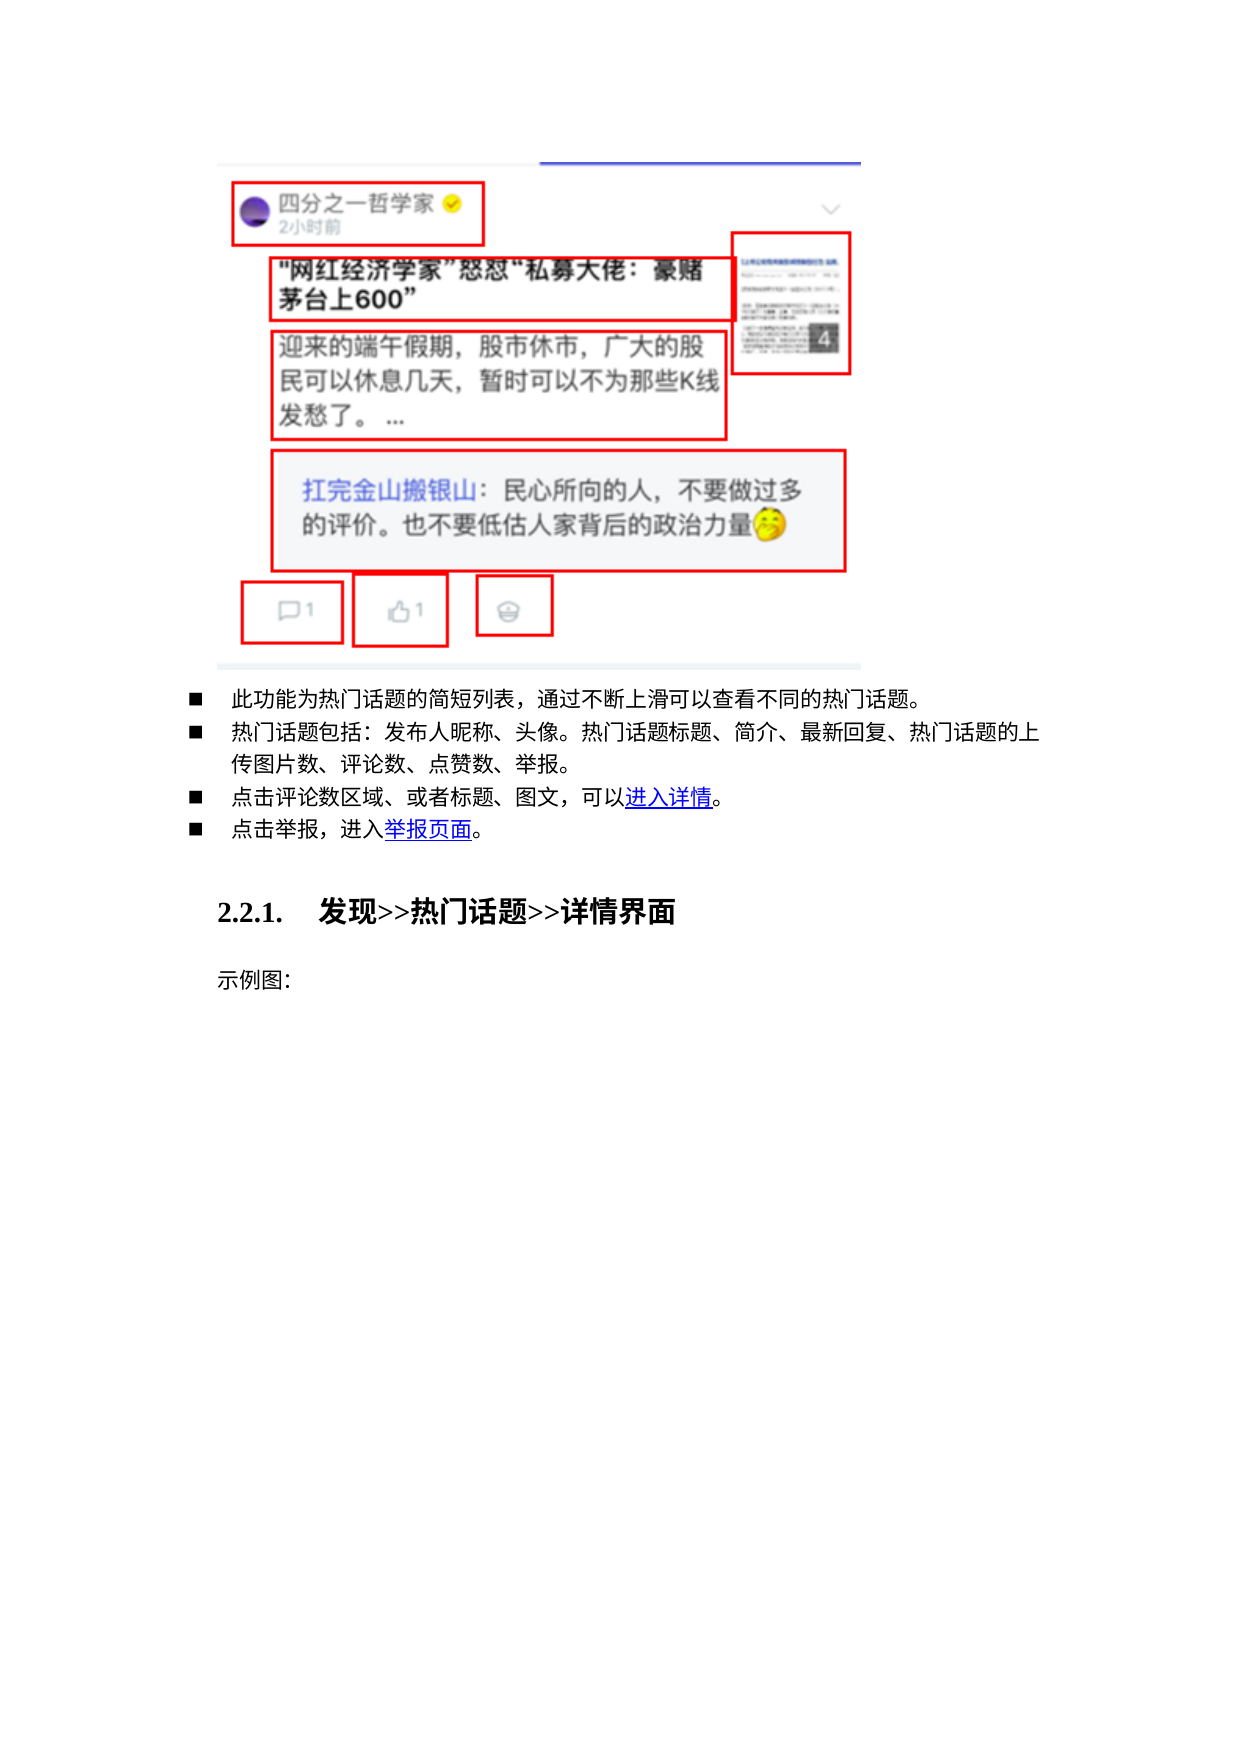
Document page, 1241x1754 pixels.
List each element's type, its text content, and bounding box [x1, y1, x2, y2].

picture [217, 162, 861, 670]
list 热门话题包括：发布人昵称、头像。热门话题标题、简介、最新回复、热门话题的上传图片数、评论数、点赞数、举报。 [187, 714, 1053, 779]
list 点击评论数区域、或者标题、图文，可以进入详情。 [187, 779, 1053, 812]
list 点击举报，进入举报页面。 [187, 812, 1053, 844]
subtitle 发现>>热门话题>>详情界面 [217, 877, 1053, 942]
text 示例图： [217, 963, 1053, 996]
list 此功能为热门话题的简短列表，通过不断上滑可以查看不同的热门话题。 [187, 682, 1053, 714]
